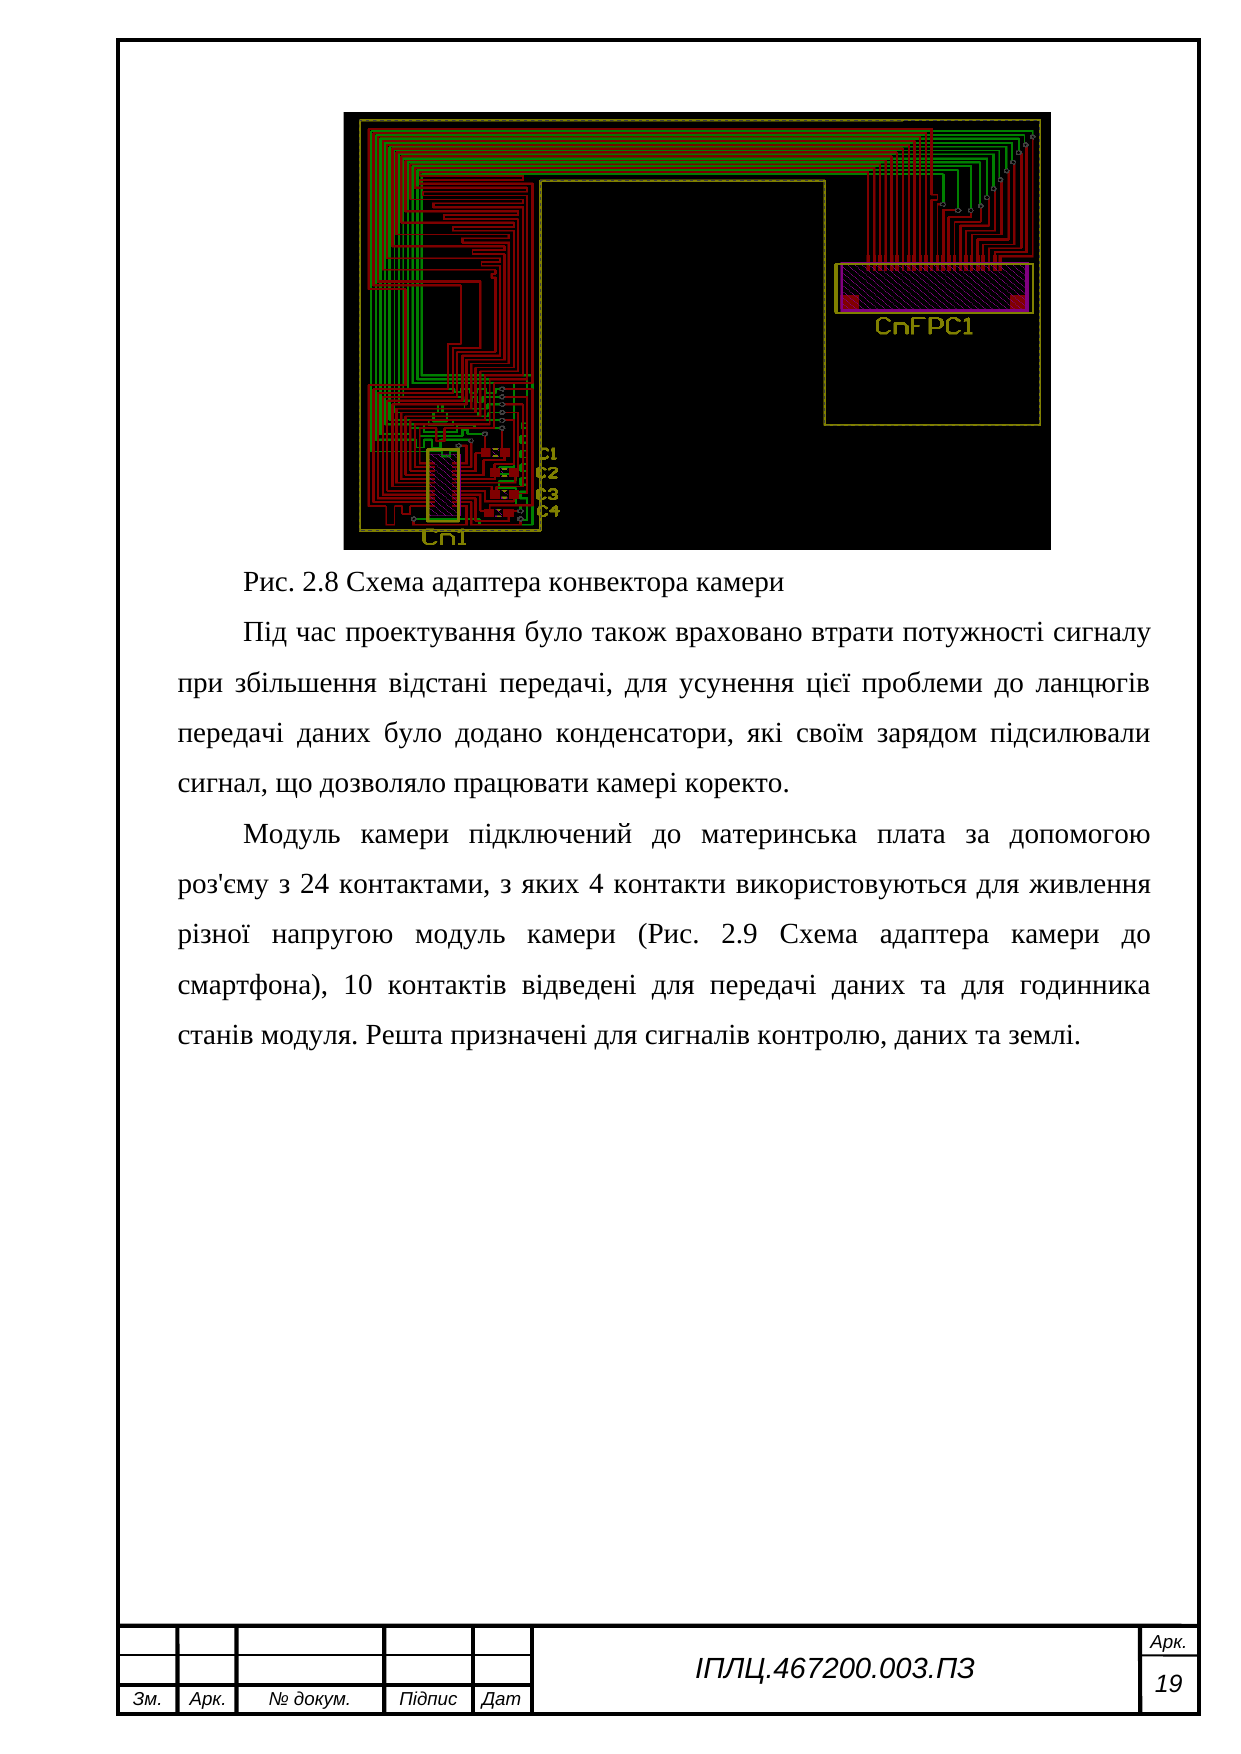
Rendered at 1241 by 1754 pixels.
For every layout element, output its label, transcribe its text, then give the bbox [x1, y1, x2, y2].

text Модуль камери підключений до материнська плата за допомогою роз'єму з 24 контактами, з яких 4 контакти використовуються для живлення різної напругою модуль камери (Рис. 2.9 Схема адаптера камери до смартфона), 10 контактів відведені для передачі даних та для годинника станів модуля. Решта призначені для сигналів контролю, даних та землі. [177, 816, 1152, 1051]
text Рис. 2.8 Схема адаптера конвектора камери [177, 564, 1152, 598]
text Під час проектування було також враховано втрати потужності сигналу при збільшення відстані передачі, для усунення цієї проблеми до ланцюгів передачі даних було додано конденсатори, які своїм зарядом підсилювали сигнал, що дозволяло працювати камері коректо. [177, 614, 1152, 799]
